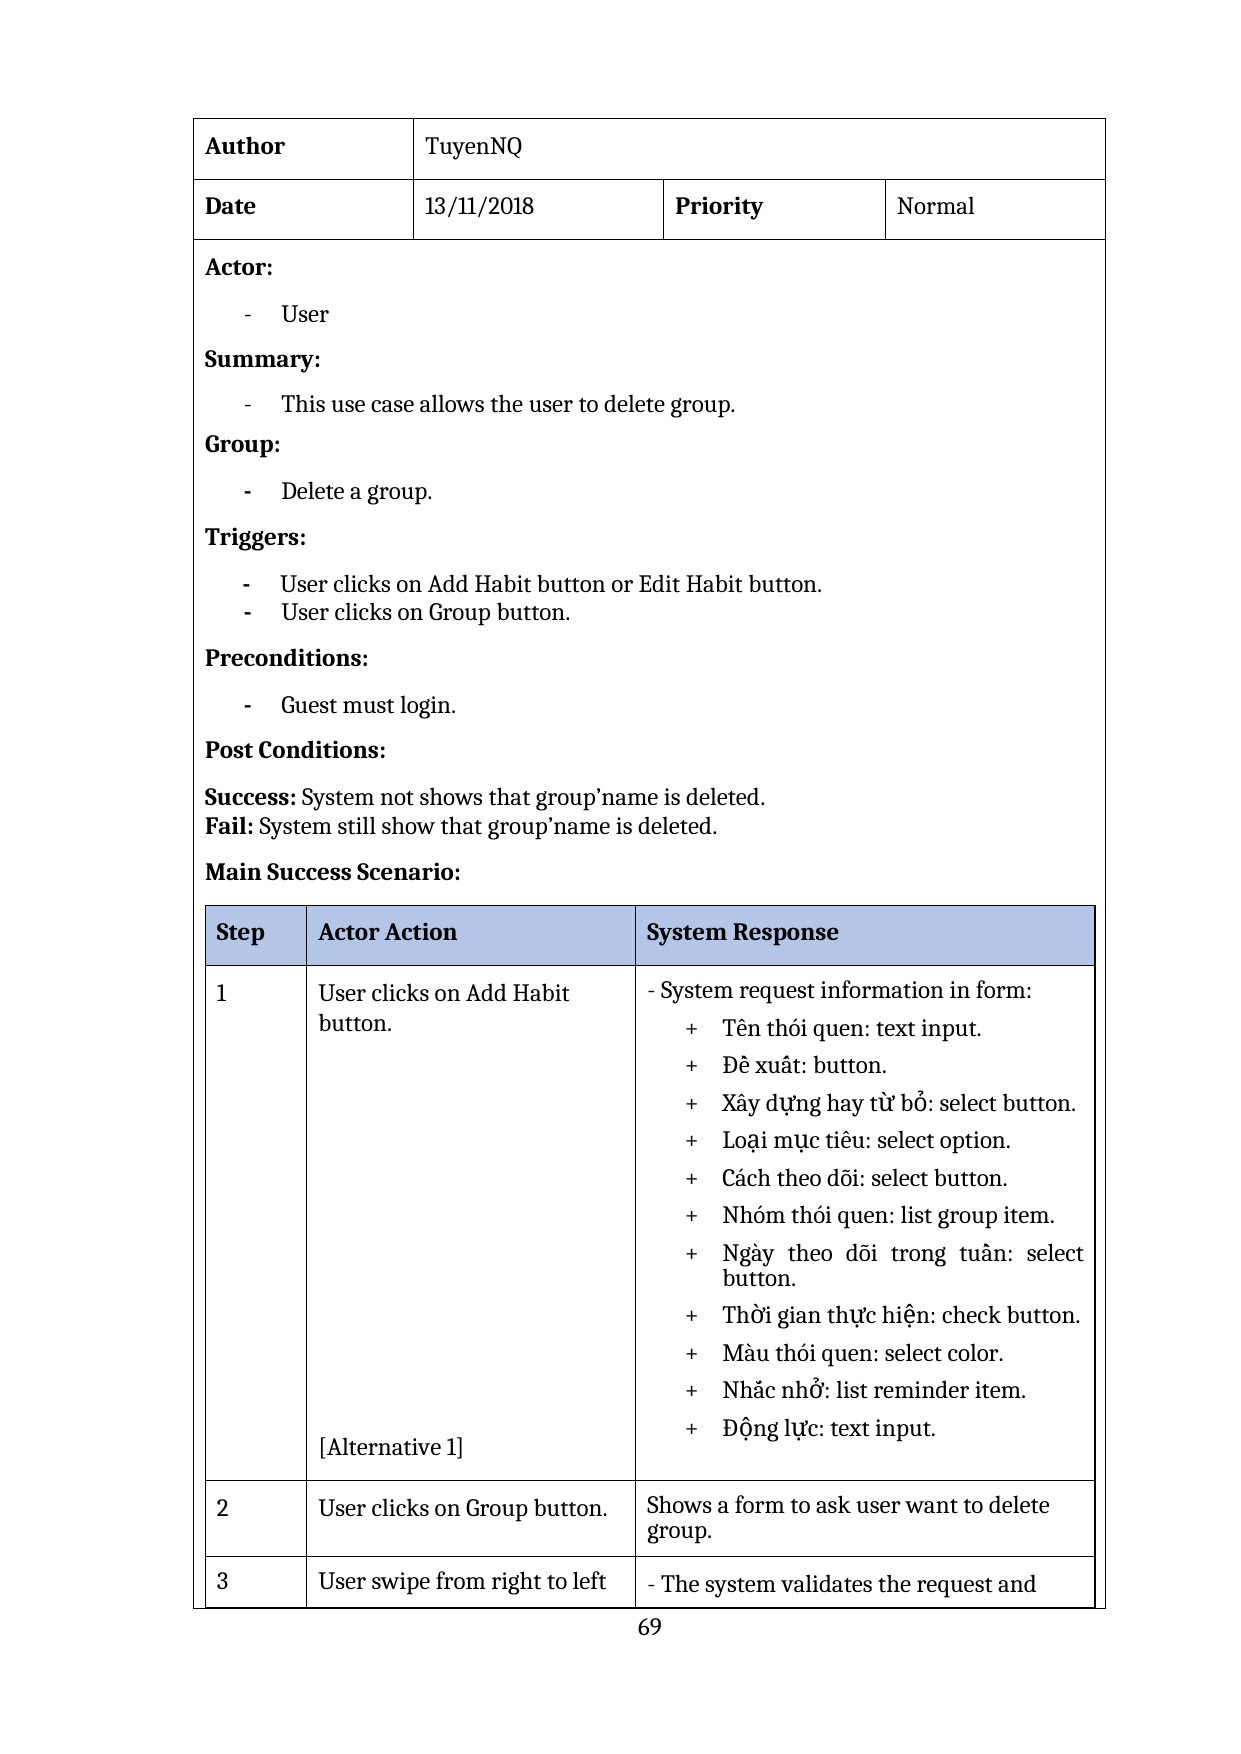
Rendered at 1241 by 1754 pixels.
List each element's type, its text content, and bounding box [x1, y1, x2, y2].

table_cell Date [194, 180, 413, 239]
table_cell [194, 240, 1105, 1608]
table_cell 13/11/2018 [414, 180, 663, 239]
table_cell Author [194, 119, 413, 179]
table_cell TuyenNQ [414, 119, 1105, 179]
table_cell Normal [886, 180, 1105, 239]
table_cell Priority [664, 180, 885, 239]
